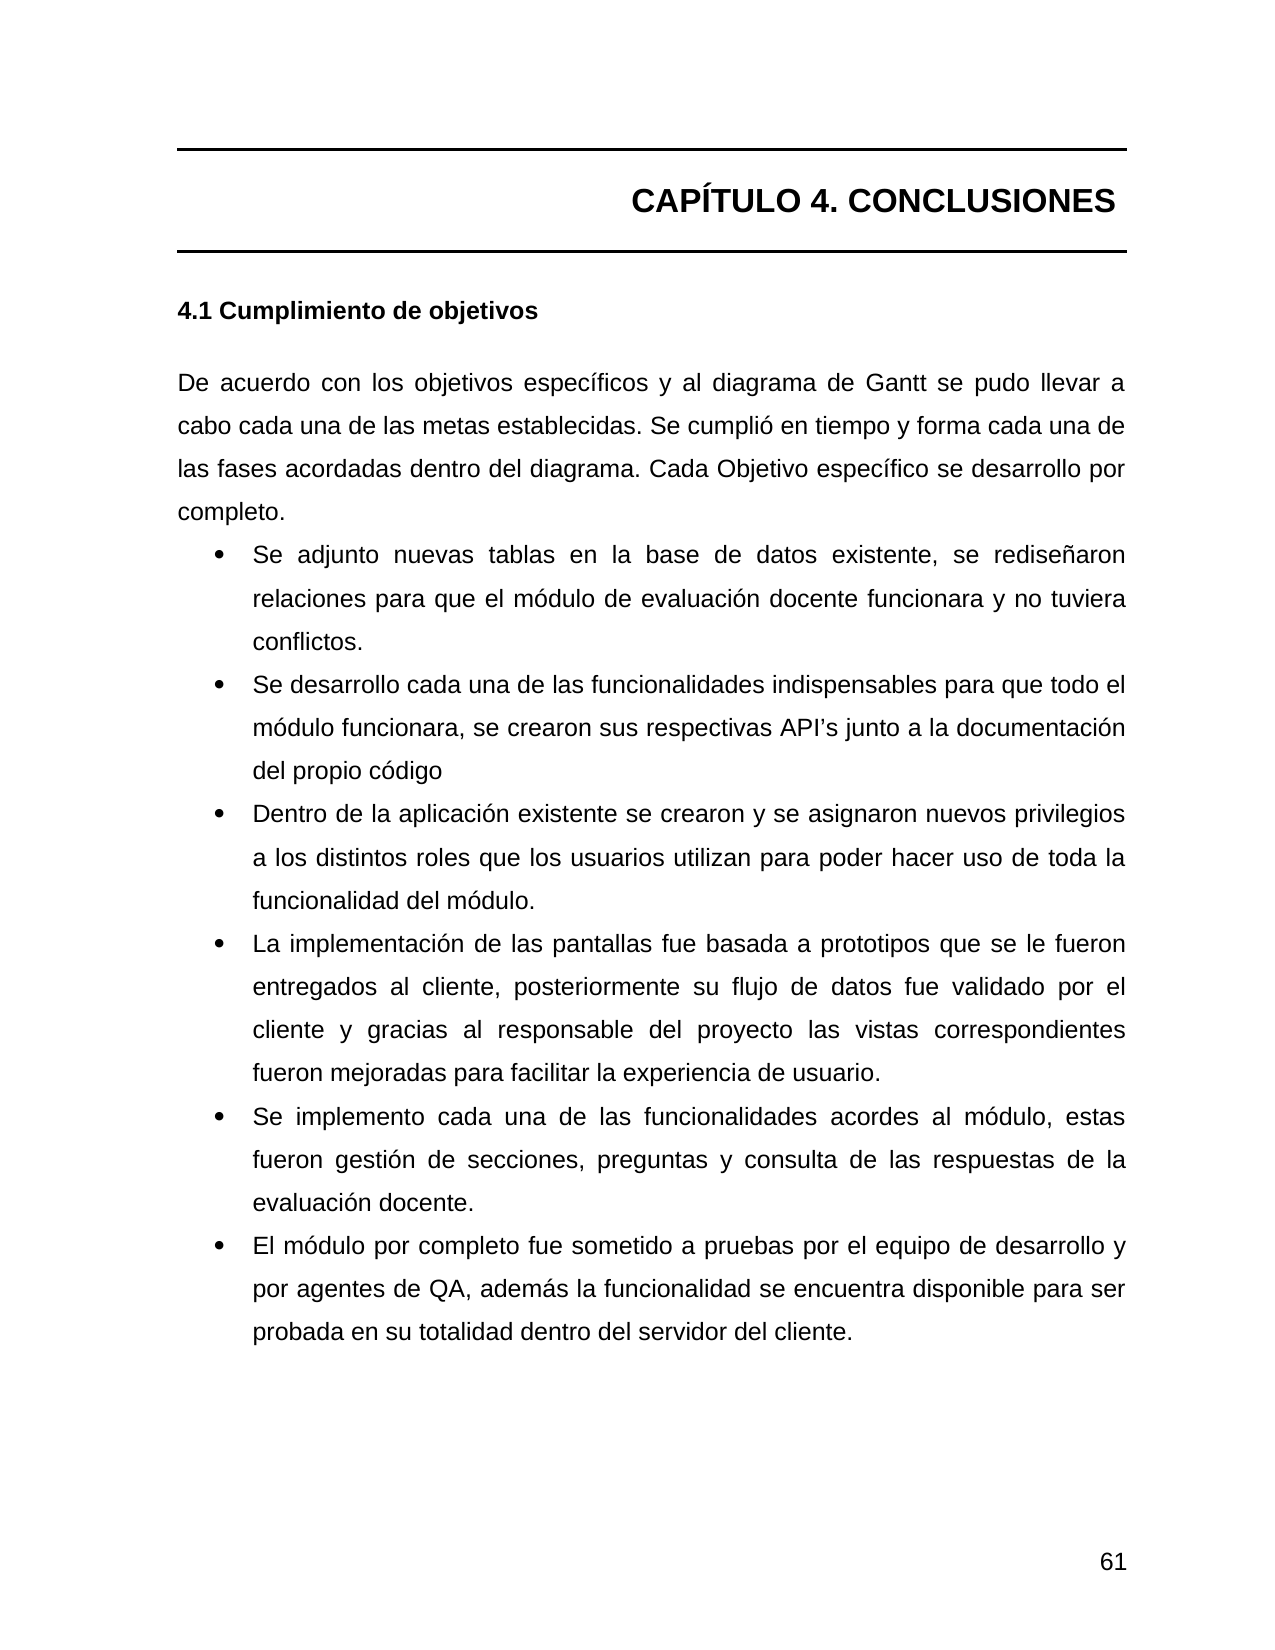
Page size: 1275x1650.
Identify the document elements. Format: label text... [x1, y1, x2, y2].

list Se implemento cada una de las funcionalidades acordes al módulo, estas fueron gestión de secciones, preguntas y consulta de las respuestas de la evaluación docente. [215, 1102, 1127, 1217]
list Se desarrollo cada una de las funcionalidades indispensables para que todo el módulo funcionara, se crearon sus respectivas API’s junto a la documentación del propio código [215, 670, 1127, 785]
subtitle Cumplimiento de objetivos [177, 296, 1127, 325]
list El módulo por completo fue sometido a pruebas por el equipo de desarrollo y por agentes de QA, además la funcionalidad se encuentra disponible para ser probada en su totalidad dentro del servidor del cliente. [215, 1231, 1127, 1346]
list Dentro de la aplicación existente se crearon y se asignaron nuevos privilegios a los distintos roles que los usuarios utilizan para poder hacer uso de toda la funcionalidad del módulo. [215, 799, 1127, 914]
text De acuerdo con los objetivos específicos y al diagrama de Gantt se pudo llevar a cabo cada una de las metas establecidas. Se cumplió en tiempo y forma cada una de las fases acordadas dentro del diagrama. Cada Objetivo específico se desarrollo por completo. [177, 368, 1127, 526]
table_header CONCLUSIONES [177, 151, 1127, 250]
list Se adjunto nuevas tablas en la base de datos existente, se rediseñaron relaciones para que el módulo de evaluación docente funcionara y no tuviera conflictos. [215, 541, 1127, 656]
list La implementación de las pantallas fue basada a prototipos que se le fueron entregados al cliente, posteriormente su flujo de datos fue validado por el cliente y gracias al responsable del proyecto las vistas correspondientes fueron mejoradas para facilitar la experiencia de usuario. [215, 929, 1127, 1087]
